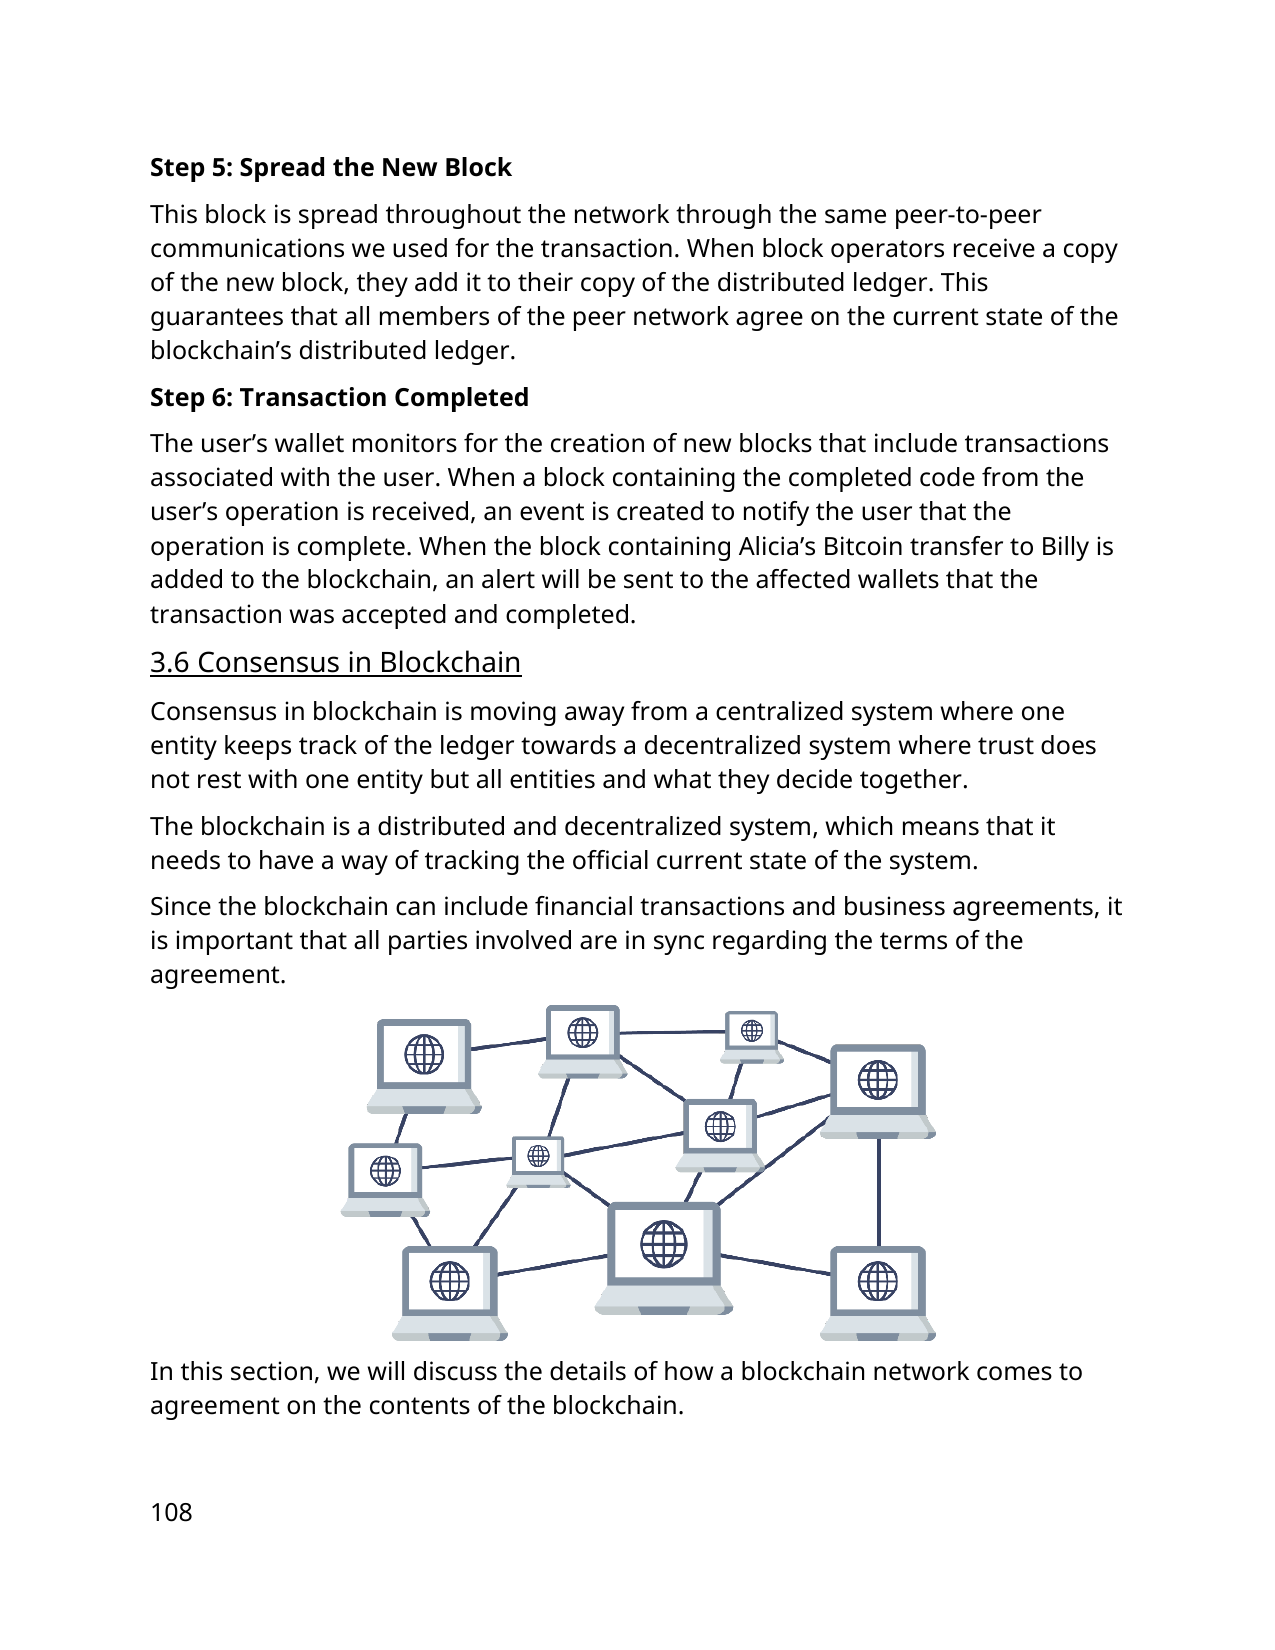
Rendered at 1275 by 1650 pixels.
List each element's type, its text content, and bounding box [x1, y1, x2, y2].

text In this section, we will discuss the details of how a blockchain network comes to agreement on the contents of the blockchain. [685, 1354, 1125, 1422]
text Since the blockchain can include financial transactions and business agreements, it is important that all parties involved are in sync regarding the terms of the agreement. [287, 889, 1125, 991]
text Consensus in blockchain is moving away from a centralized system where one entity keeps track of the ledger towards a decentralized system where trust does not rest with one entity but all entities and what they decide together. [969, 694, 1125, 796]
text The user’s wallet monitors for the creation of new blocks that include transactions associated with the user. When a block containing the completed code from the user’s operation is received, an event is created to notify the user that the operation is complete. When the block containing Alicia’s Bitcoin transfer to Billy is added to the blockchain, an alert will be sent to the affected wallets that the transaction was accepted and completed. [150, 426, 1125, 630]
text This block is spread throughout the network through the same peer-to-peer communications we used for the transaction. When block operators receive a copy of the new block, they add it to their copy of the distributed ledger. This guarantees that all members of the peer network agree on the current state of the blockchain’s distributed ledger. [150, 197, 1125, 367]
text The blockchain is a distributed and decentralized system, which means that it needs to have a way of tracking the official current state of the system. [150, 808, 1125, 876]
picture [337, 1003, 938, 1342]
text Step 6: Transaction Completed [150, 379, 1125, 413]
text Step 5: Spread the New Block [150, 150, 1125, 184]
subtitle 3.6 Consensus in Blockchain [150, 643, 1125, 681]
